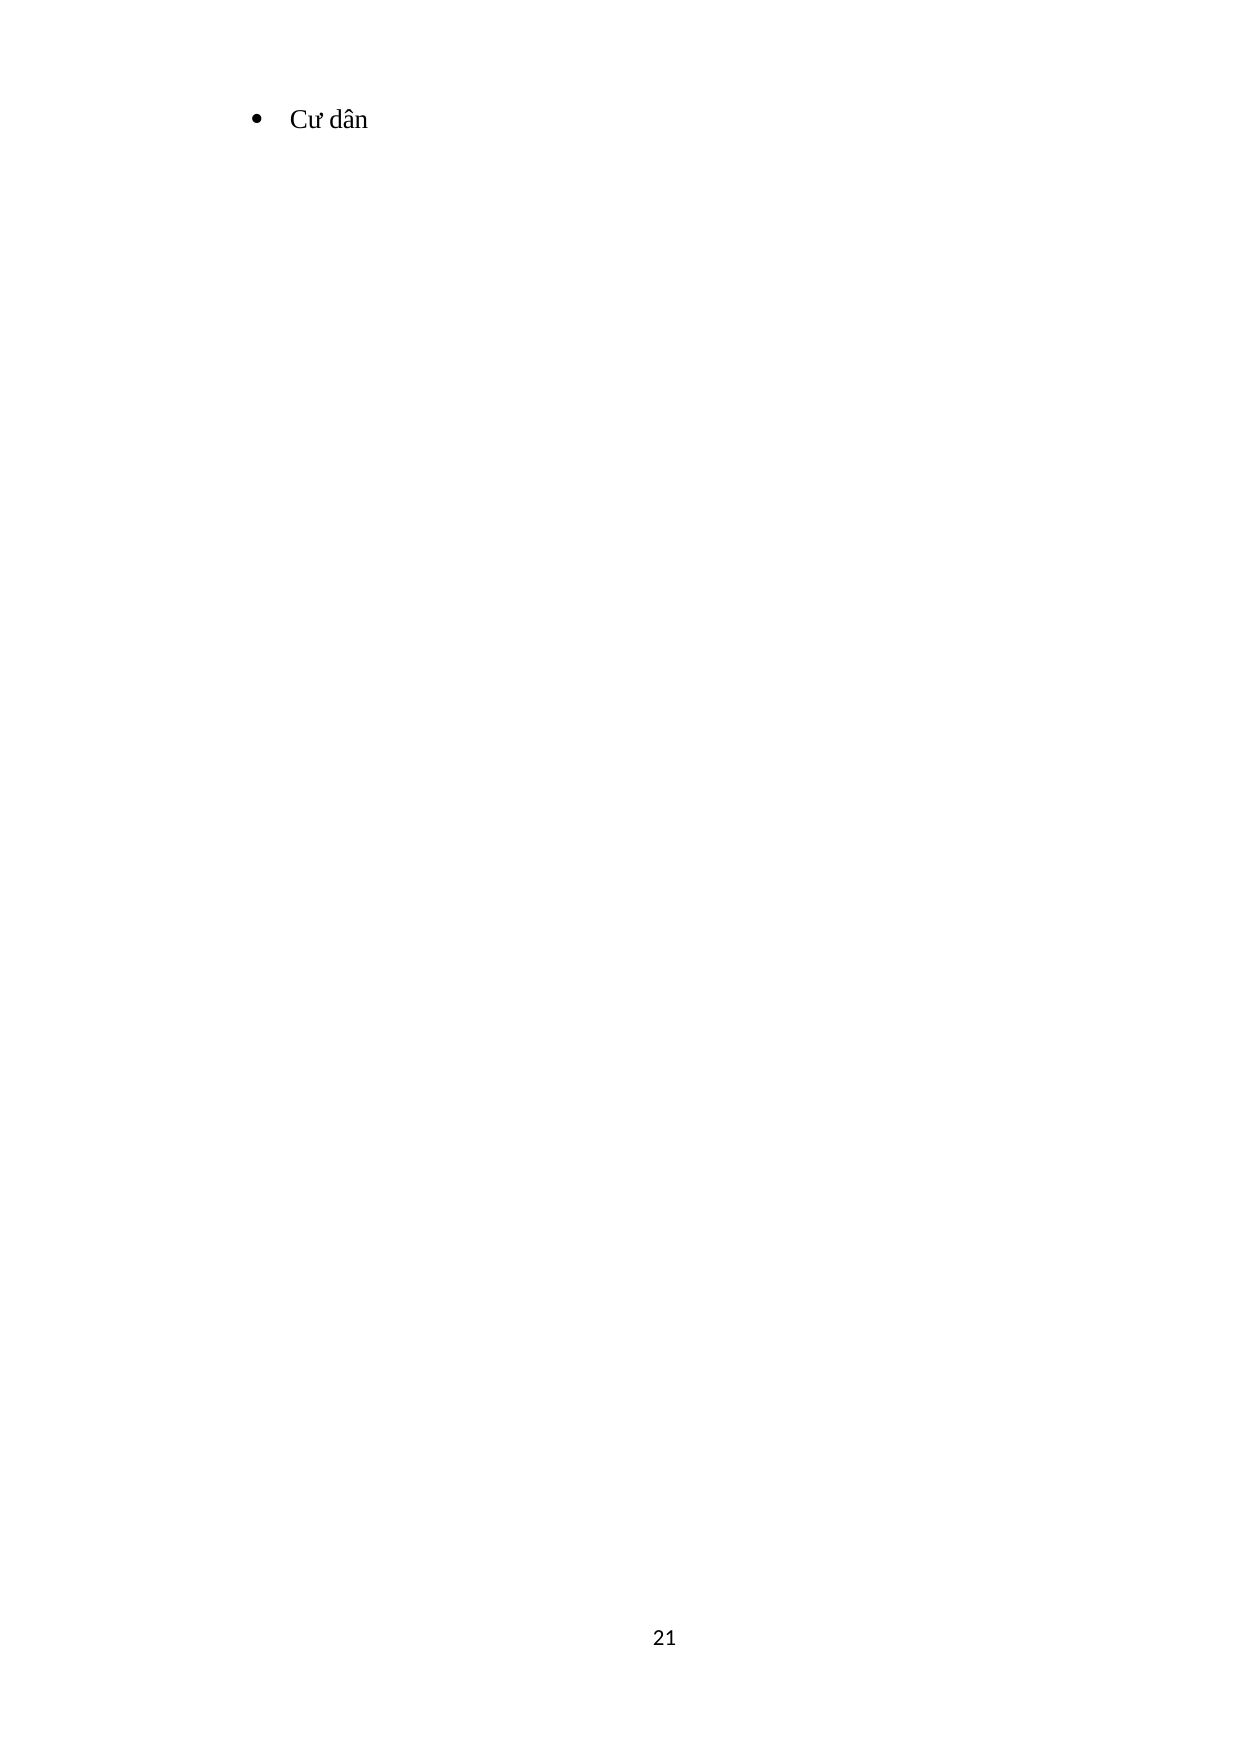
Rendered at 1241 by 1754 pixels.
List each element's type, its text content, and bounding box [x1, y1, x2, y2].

list Cư dân [252, 103, 1152, 134]
